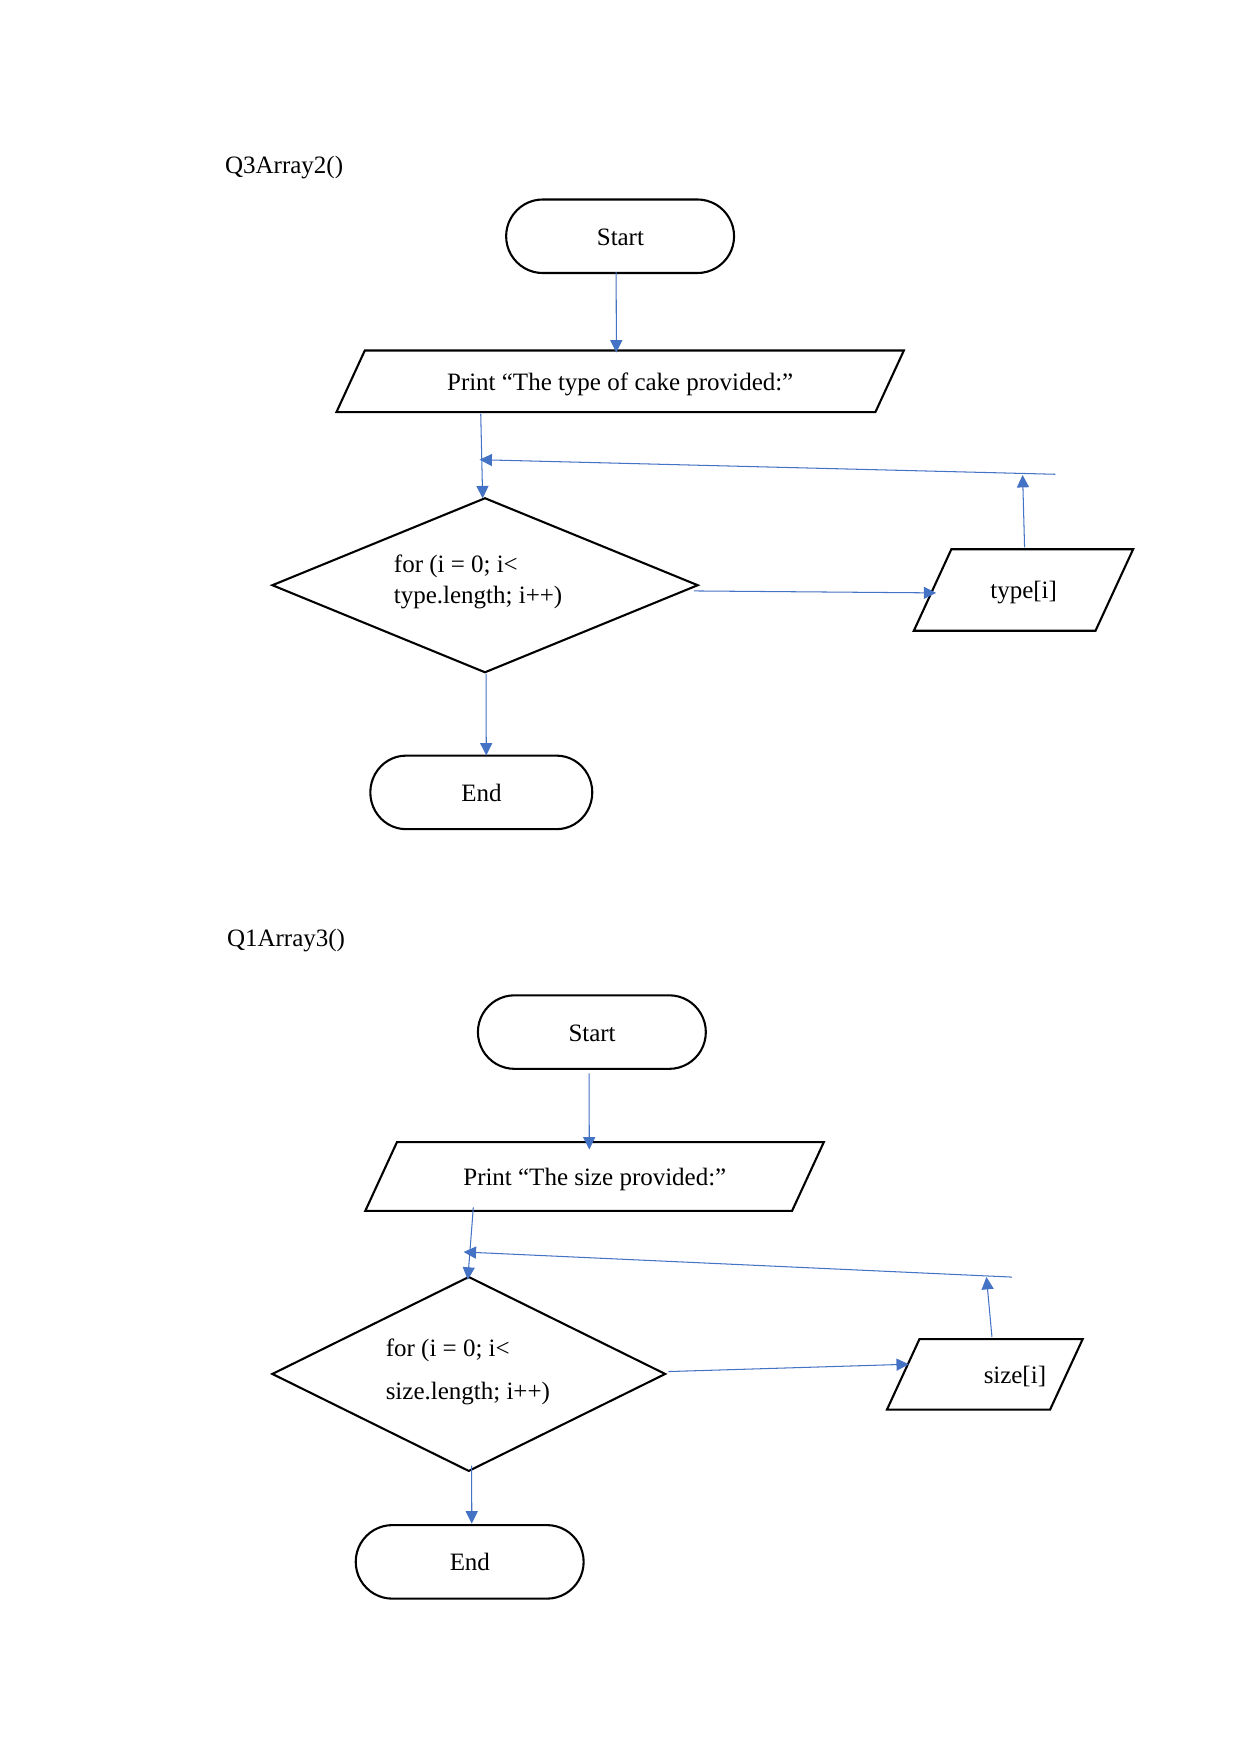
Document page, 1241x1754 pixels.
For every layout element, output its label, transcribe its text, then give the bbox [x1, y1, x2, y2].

text Q3Array2() [150, 150, 1090, 179]
